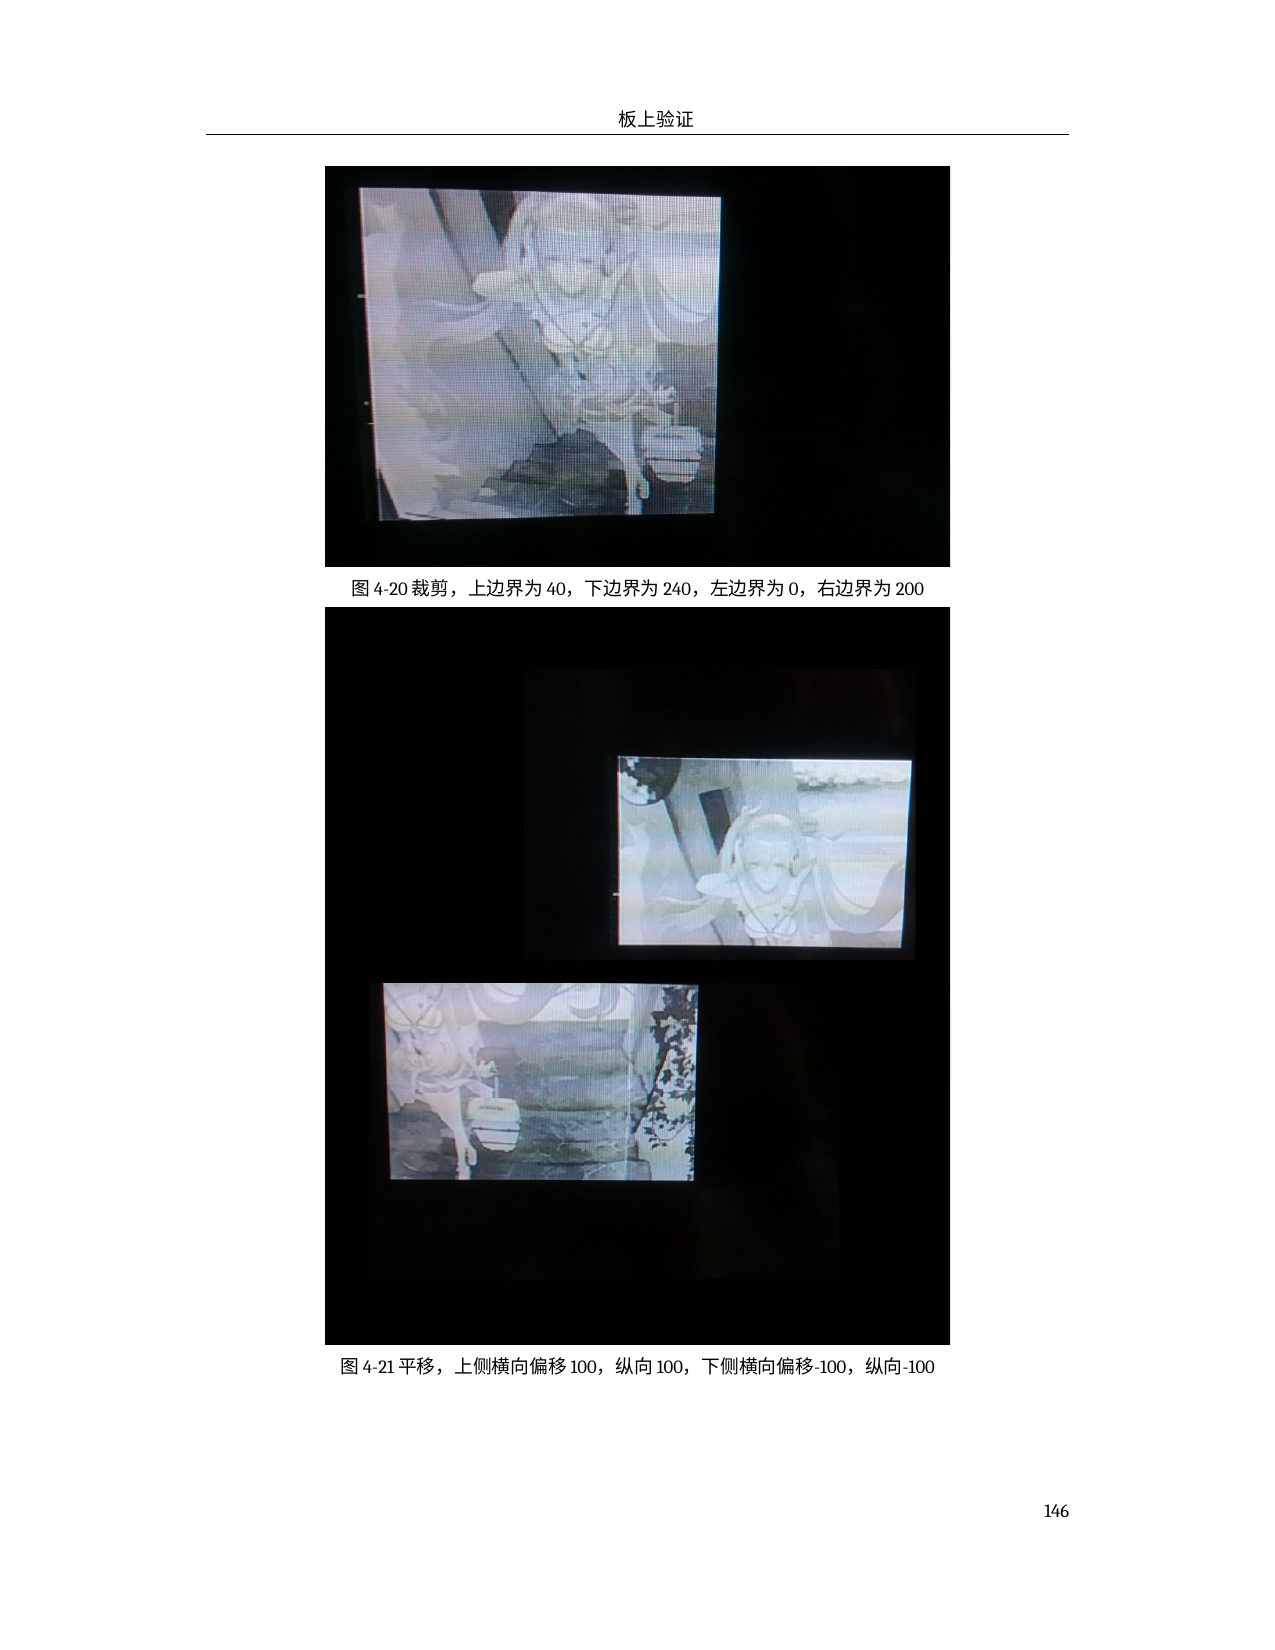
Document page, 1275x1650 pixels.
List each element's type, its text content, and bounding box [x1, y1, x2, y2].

picture [325, 166, 951, 567]
picture [325, 607, 951, 1345]
